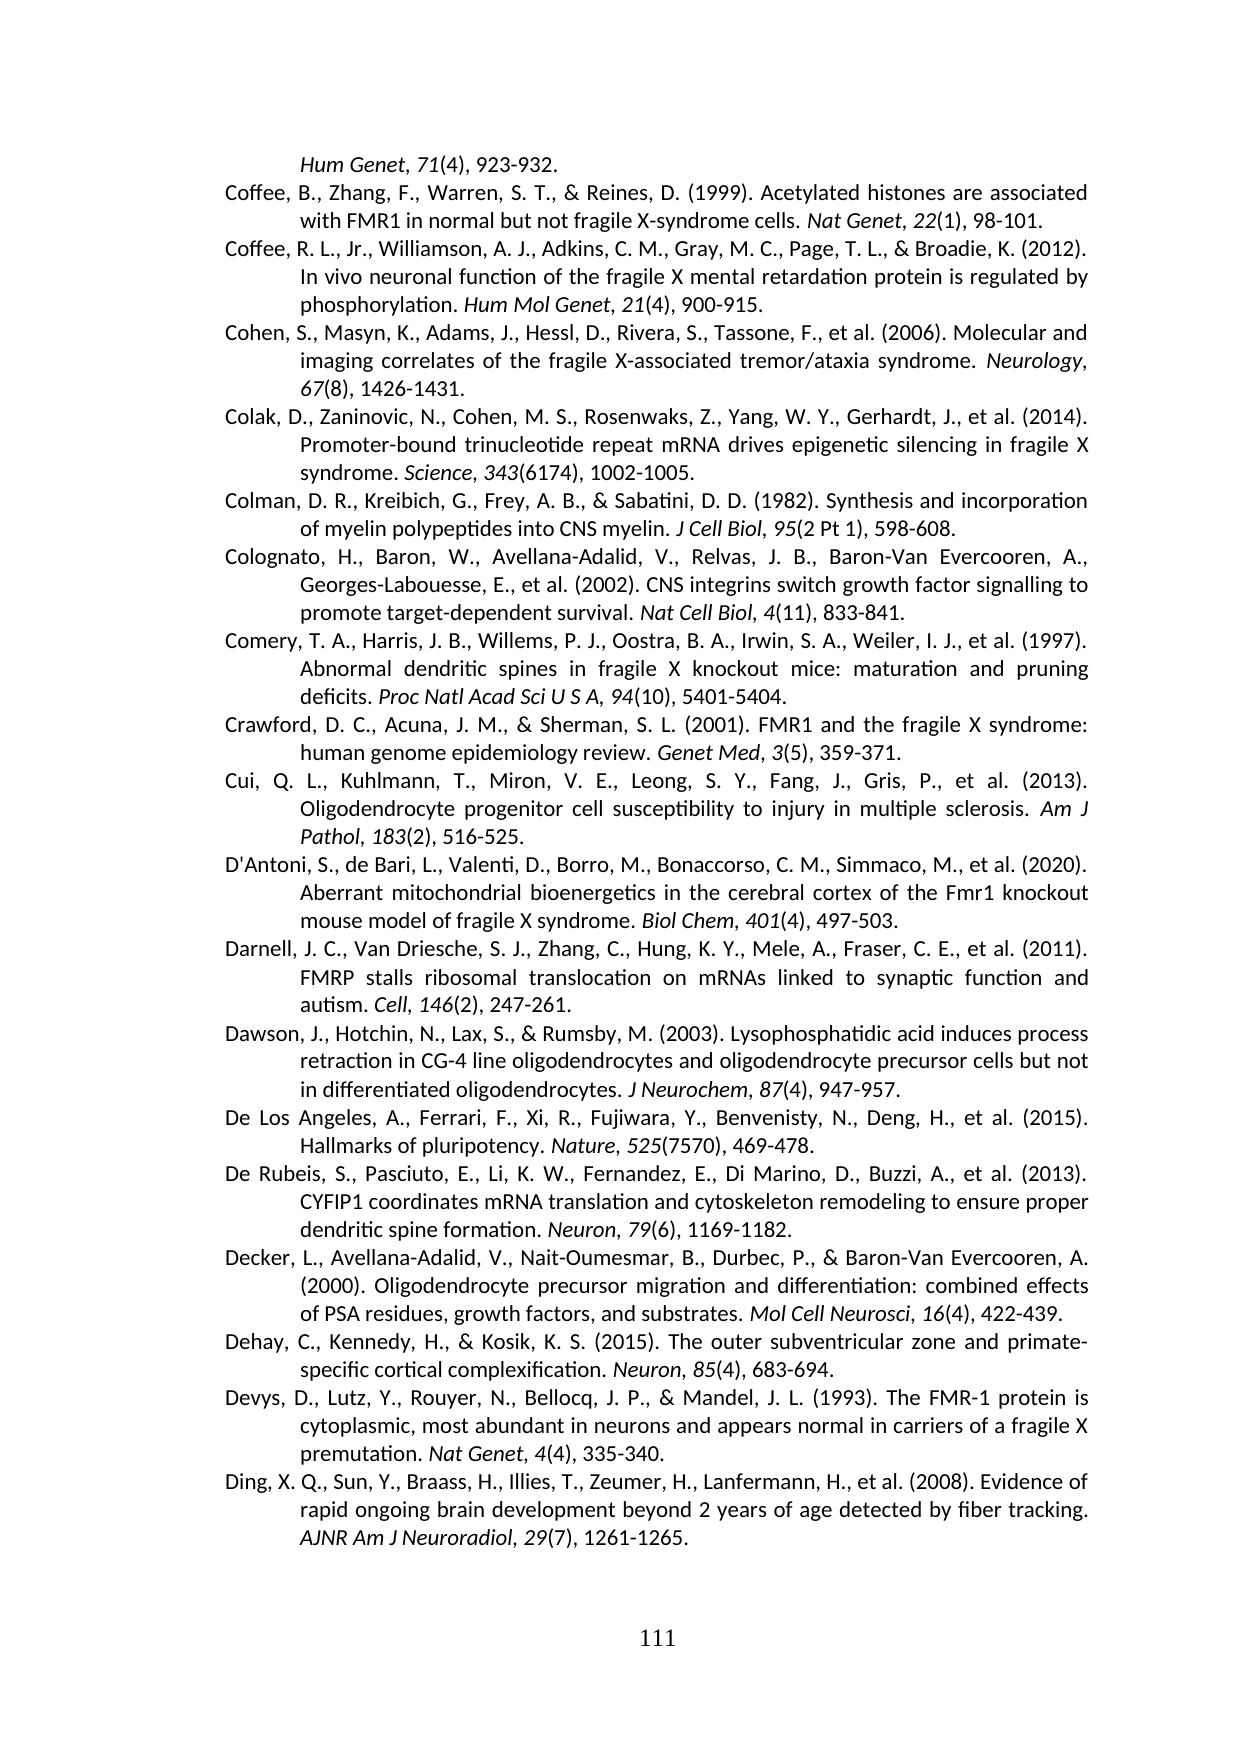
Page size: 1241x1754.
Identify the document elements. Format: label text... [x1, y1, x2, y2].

text Cui, Q. L., Kuhlmann, T., Miron, V. E., Leong, S. Y., Fang, J., Gris, P., et al. (2013). Oligodendrocyte progenitor cell susceptibility to injury in multiple sclerosis. Am J Pathol, 183(2), 516-525. [225, 766, 1090, 851]
text Decker, L., Avellana-Adalid, V., Nait-Oumesmar, B., Durbec, P., & Baron-Van Evercooren, A. (2000). Oligodendrocyte precursor migration and differentiation: combined effects of PSA residues, growth factors, and substrates. Mol Cell Neurosci, 16(4), 422-439. [225, 1243, 1090, 1327]
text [225, 150, 1090, 178]
text D'Antoni, S., de Bari, L., Valenti, D., Borro, M., Bonaccorso, C. M., Simmaco, M., et al. (2020). Aberrant mitochondrial bioenergetics in the cerebral cortex of the Fmr1 knockout mouse model of fragile X syndrome. Biol Chem, 401(4), 497-503. [225, 851, 1090, 934]
text Darnell, J. C., Van Driesche, S. J., Zhang, C., Hung, K. Y., Mele, A., Fraser, C. E., et al. (2011). FMRP stalls ribosomal translocation on mRNAs linked to synaptic function and autism. Cell, 146(2), 247-261. [225, 934, 1090, 1019]
text Devys, D., Lutz, Y., Rouyer, N., Bellocq, J. P., & Mandel, J. L. (1993). The FMR-1 protein is cytoplasmic, most abundant in neurons and appears normal in carriers of a fragile X premutation. Nat Genet, 4(4), 335-340. [225, 1383, 1090, 1467]
text Colman, D. R., Kreibich, G., Frey, A. B., & Sabatini, D. D. (1982). Synthesis and incorporation of myelin polypeptides into CNS myelin. J Cell Biol, 95(2 Pt 1), 598-608. [225, 486, 1090, 542]
text Colak, D., Zaninovic, N., Cohen, M. S., Rosenwaks, Z., Yang, W. Y., Gerhardt, J., et al. (2014). Promoter-bound trinucleotide repeat mRNA drives epigenetic silencing in fragile X syndrome. Science, 343(6174), 1002-1005. [225, 402, 1090, 486]
text Coffee, R. L., Jr., Williamson, A. J., Adkins, C. M., Gray, M. C., Page, T. L., & Broadie, K. (2012). In vivo neuronal function of the fragile X mental retardation protein is regulated by phosphorylation. Hum Mol Genet, 21(4), 900-915. [225, 234, 1090, 318]
text De Los Angeles, A., Ferrari, F., Xi, R., Fujiwara, Y., Benvenisty, N., Deng, H., et al. (2015). Hallmarks of pluripotency. Nature, 525(7570), 469-478. [225, 1103, 1090, 1159]
text Colognato, H., Baron, W., Avellana-Adalid, V., Relvas, J. B., Baron-Van Evercooren, A., Georges-Labouesse, E., et al. (2002). CNS integrins switch growth factor signalling to promote target-dependent survival. Nat Cell Biol, 4(11), 833-841. [225, 542, 1090, 626]
text Cohen, S., Masyn, K., Adams, J., Hessl, D., Rivera, S., Tassone, F., et al. (2006). Molecular and imaging correlates of the fragile X-associated tremor/ataxia syndrome. Neurology, 67(8), 1426-1431. [225, 318, 1090, 402]
text Dawson, J., Hotchin, N., Lax, S., & Rumsby, M. (2003). Lysophosphatidic acid induces process retraction in CG-4 line oligodendrocytes and oligodendrocyte precursor cells but not in differentiated oligodendrocytes. J Neurochem, 87(4), 947-957. [225, 1019, 1090, 1103]
text Ding, X. Q., Sun, Y., Braass, H., Illies, T., Zeumer, H., Lanfermann, H., et al. (2008). Evidence of rapid ongoing brain development beyond 2 years of age detected by fiber tracking. AJNR Am J Neuroradiol, 29(7), 1261-1265. [225, 1467, 1090, 1551]
text Dehay, C., Kennedy, H., & Kosik, K. S. (2015). The outer subventricular zone and primate-specific cortical complexification. Neuron, 85(4), 683-694. [225, 1327, 1090, 1383]
text Comery, T. A., Harris, J. B., Willems, P. J., Oostra, B. A., Irwin, S. A., Weiler, I. J., et al. (1997). Abnormal dendritic spines in fragile X knockout mice: maturation and pruning deficits. Proc Natl Acad Sci U S A, 94(10), 5401-5404. [225, 626, 1090, 710]
text Coffee, B., Zhang, F., Warren, S. T., & Reines, D. (1999). Acetylated histones are associated with FMR1 in normal but not fragile X-syndrome cells. Nat Genet, 22(1), 98-101. [225, 178, 1090, 234]
text De Rubeis, S., Pasciuto, E., Li, K. W., Fernandez, E., Di Marino, D., Buzzi, A., et al. (2013). CYFIP1 coordinates mRNA translation and cytoskeleton remodeling to ensure proper dendritic spine formation. Neuron, 79(6), 1169-1182. [225, 1159, 1090, 1243]
text Crawford, D. C., Acuna, J. M., & Sherman, S. L. (2001). FMR1 and the fragile X syndrome: human genome epidemiology review. Genet Med, 3(5), 359-371. [225, 710, 1090, 766]
